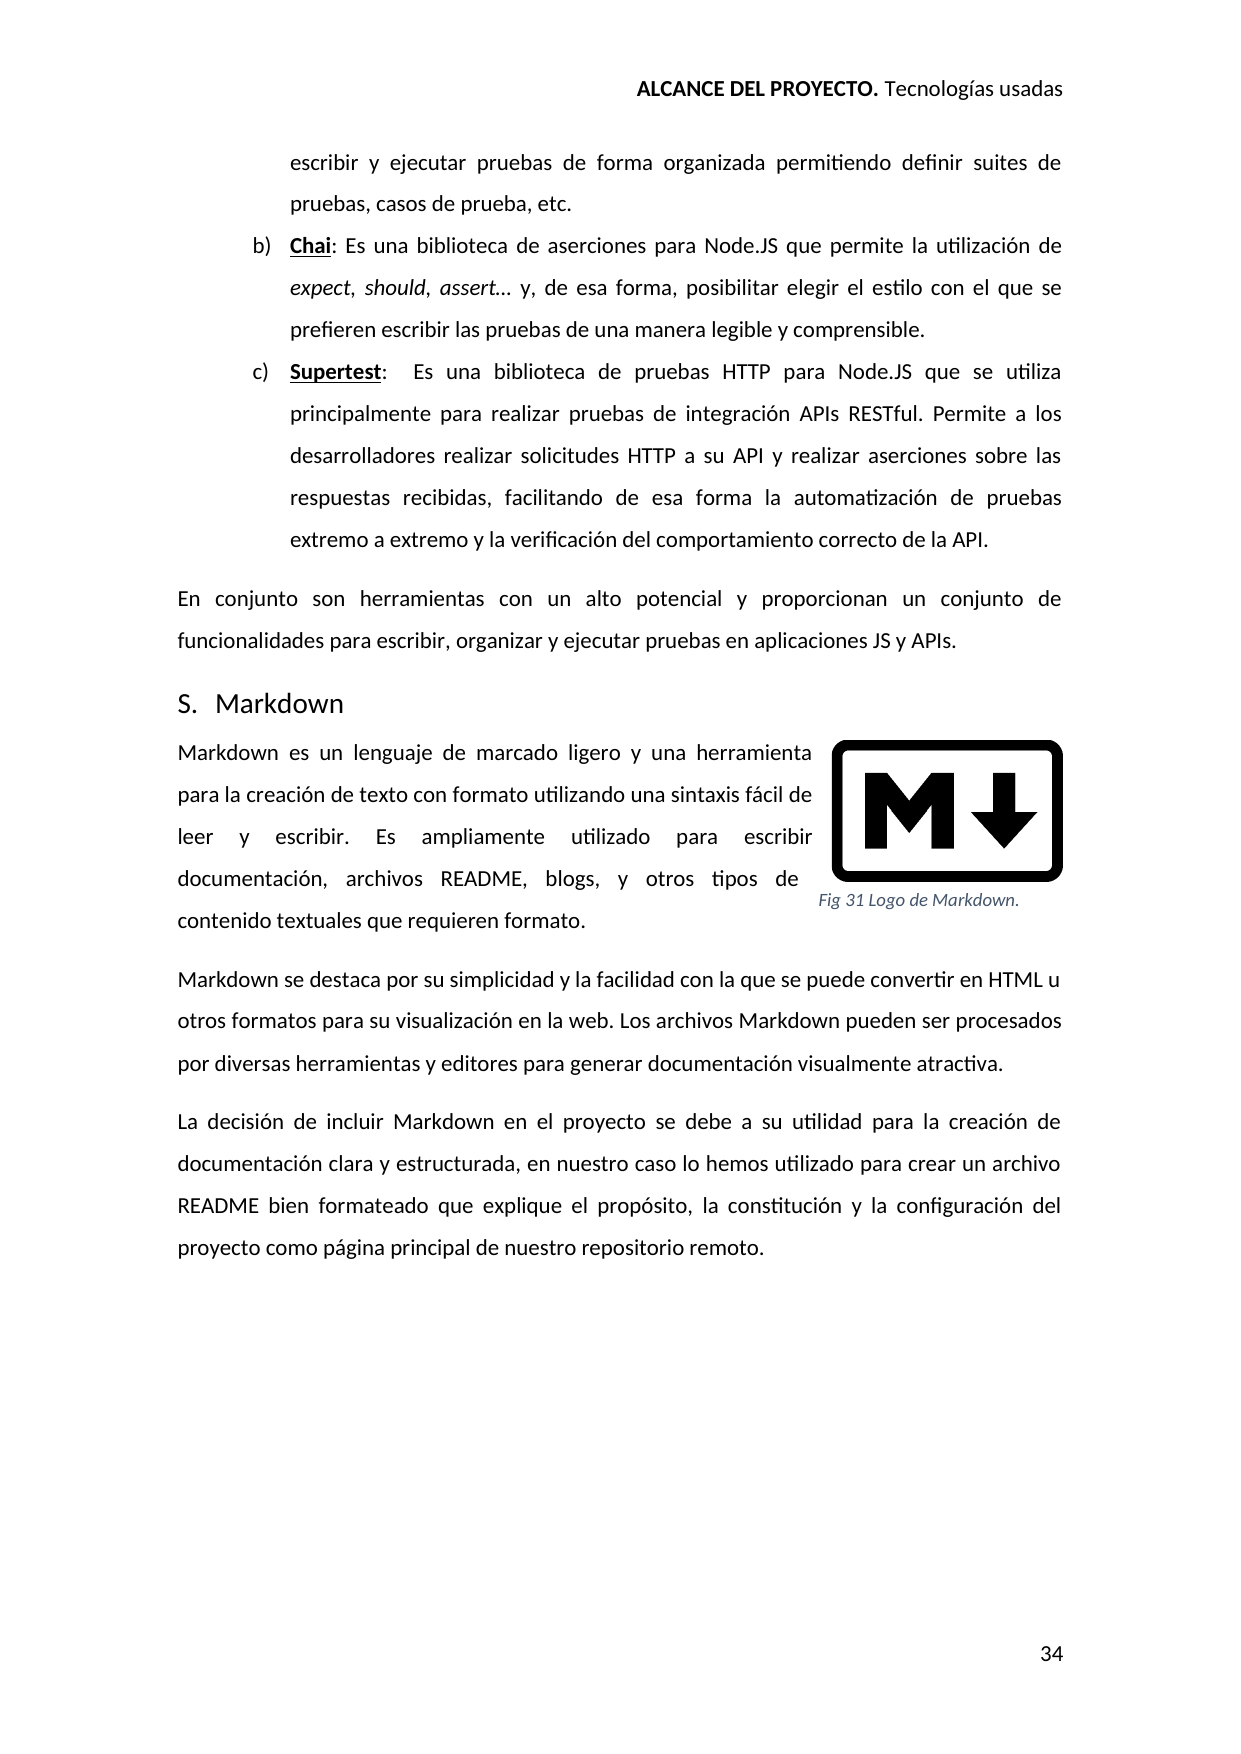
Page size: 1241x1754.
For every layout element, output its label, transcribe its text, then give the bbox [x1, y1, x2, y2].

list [252, 148, 1063, 218]
text En conjunto son herramientas con un alto potencial y proporcionan un conjunto de funcionalidades para escribir, organizar y ejecutar pruebas en aplicaciones JS y APIs. [177, 584, 1063, 654]
list Markdown [177, 685, 1063, 720]
list Chai: Es una biblioteca de aserciones para Node.JS que permite la utilización de expect, should, assert… y, de esa forma, posibilitar elegir el estilo con el que se prefieren escribir las pruebas de una manera legible y comprensible. [252, 232, 1063, 343]
text La decisión de incluir Markdown en el proyecto se debe a su utilidad para la creación de documentación clara y estructurada, en nuestro caso lo hemos utilizado para crear un archivo README bien formateado que explique el propósito, la constitución y la configuración del proyecto como página principal de nuestro repositorio remoto. [177, 1107, 1063, 1261]
list Supertest: Es una biblioteca de pruebas HTTP para Node.JS que se utiliza principalmente para realizar pruebas de integración APIs RESTful. Permite a los desarrolladores realizar solicitudes HTTP a su API y realizar aserciones sobre las respuestas recibidas, facilitando de esa forma la automatización de pruebas extremo a extremo y la verificación del comportamiento correcto de la API. [252, 357, 1063, 553]
text Markdown se destaca por su simplicidad y la facilidad con la que se puede convertir en HTML u otros formatos para su visualización en la web. Los archivos Markdown pueden ser procesados por diversas herramientas y editores para generar documentación visualmente atractiva. [177, 965, 1063, 1077]
picture [831, 740, 1063, 882]
text Markdown es un lenguaje de marcado ligero y una herramienta para la creación de texto con formato utilizando una sintaxis fácil de leer y escribir. Es ampliamente utilizado para escribir documentación, archivos README, blogs, y otros tipos de contenido textuales que requieren formato. [177, 738, 1063, 934]
